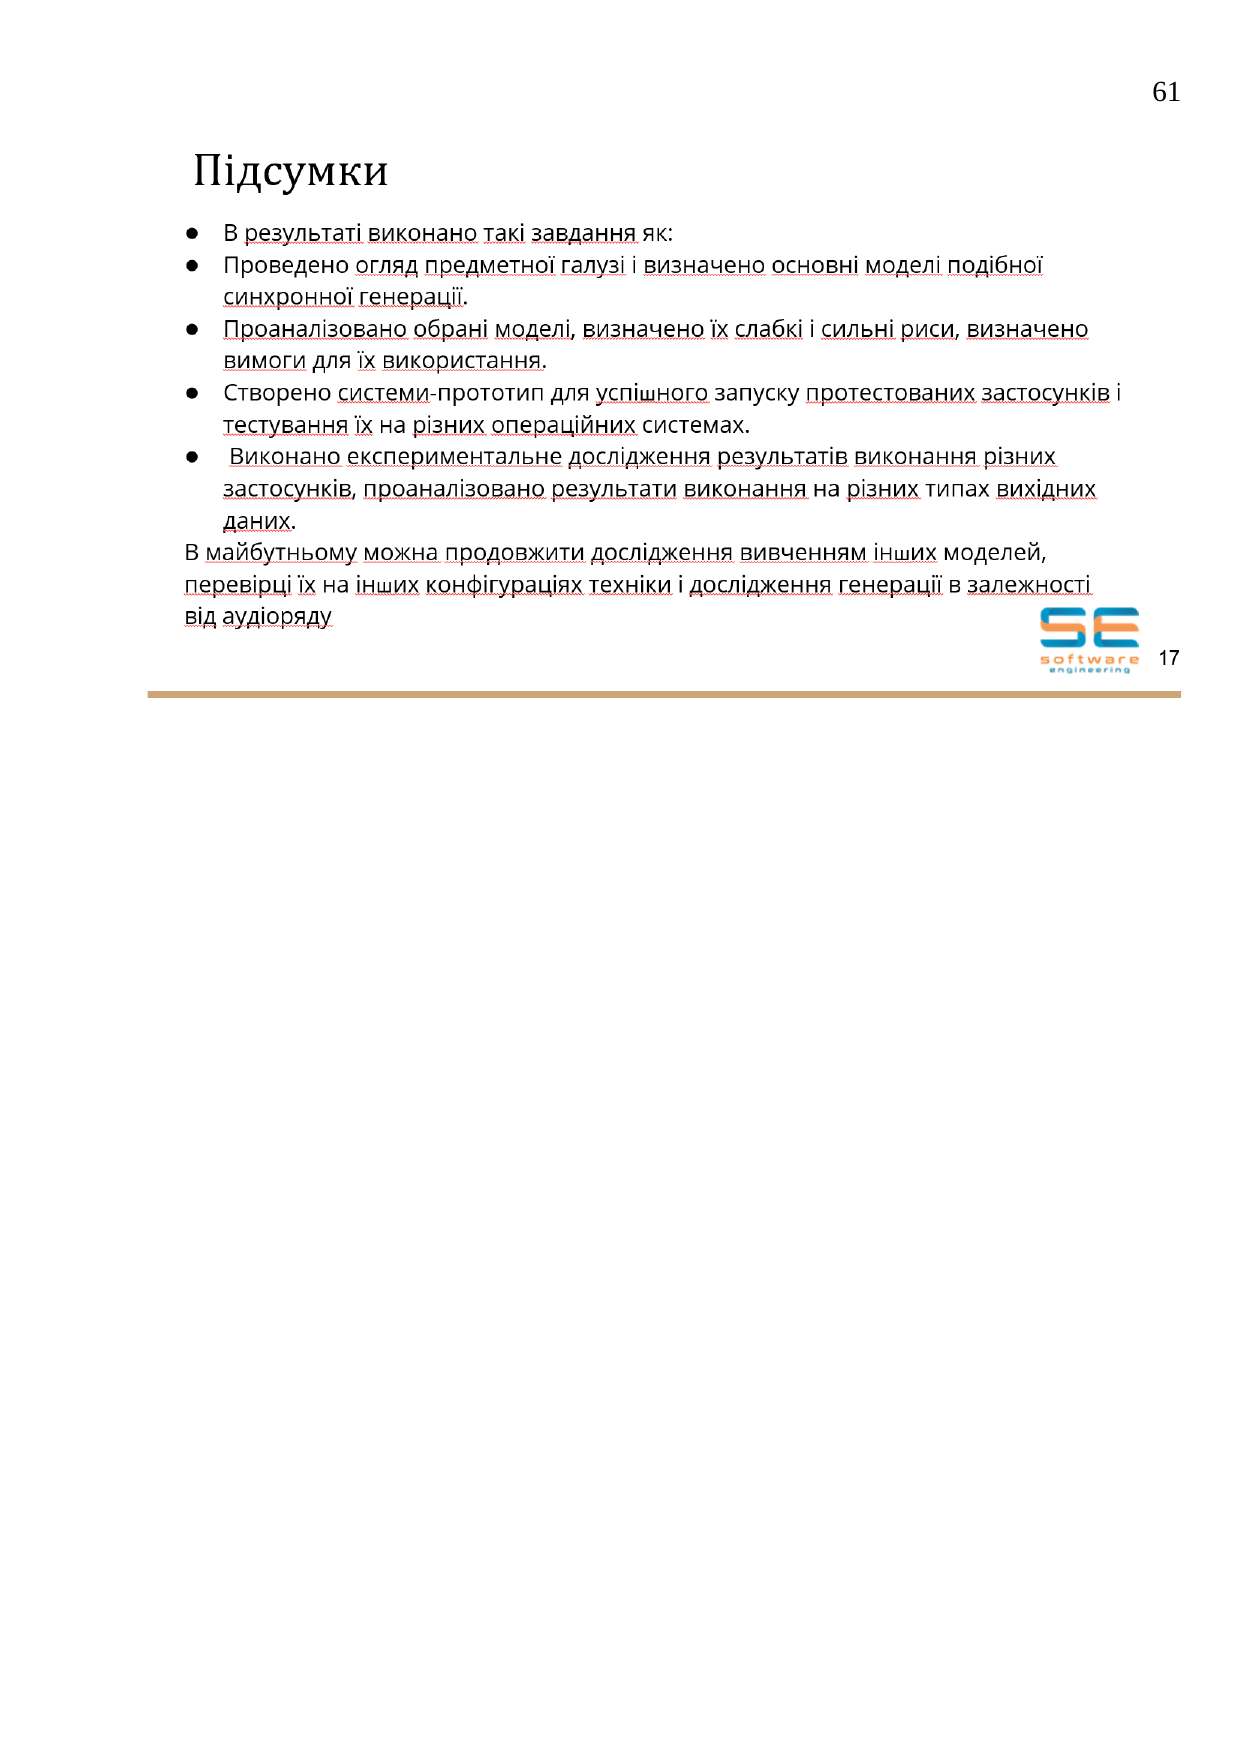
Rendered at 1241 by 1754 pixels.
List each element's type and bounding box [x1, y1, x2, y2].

picture [147, 118, 1182, 698]
